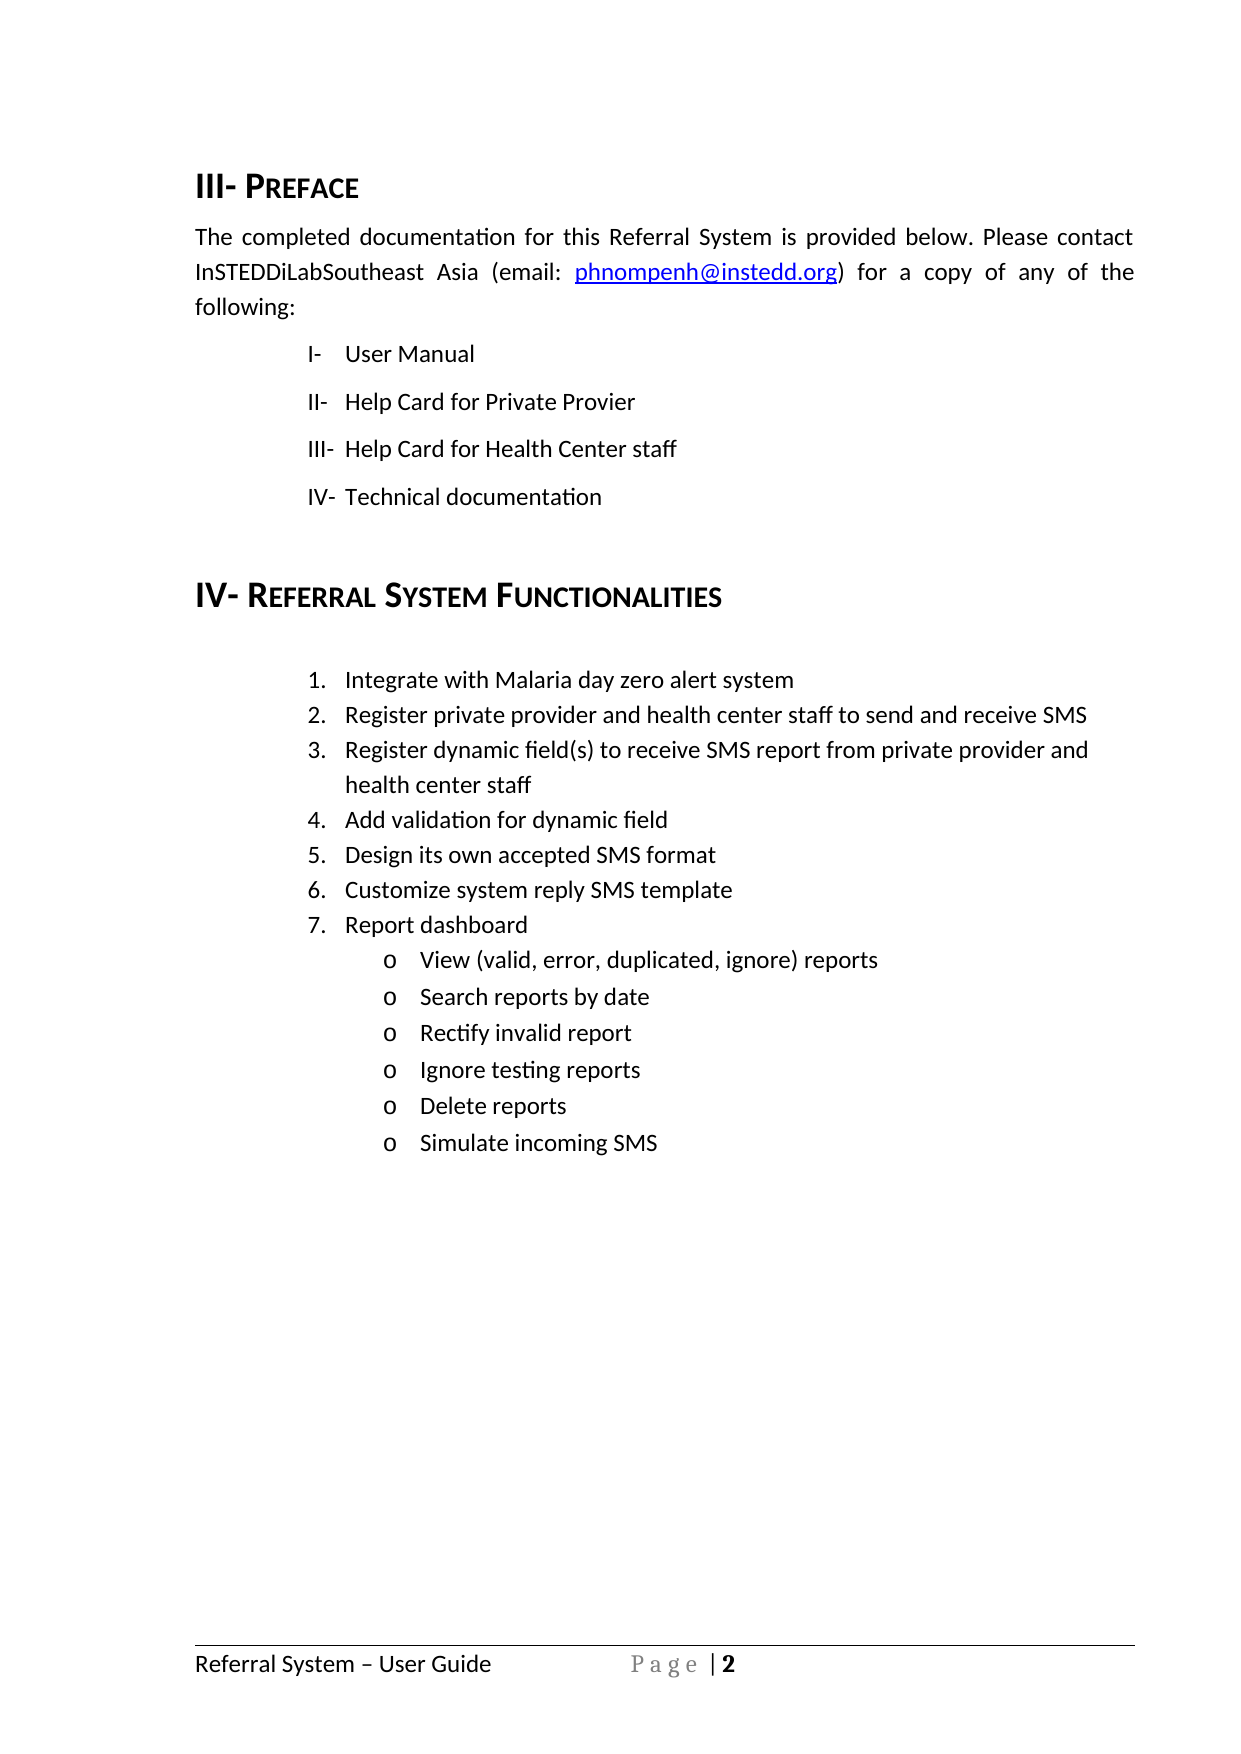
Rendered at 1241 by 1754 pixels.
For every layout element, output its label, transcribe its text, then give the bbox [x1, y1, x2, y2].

list View (valid, error, duplicated, ignore) reports [382, 945, 1135, 976]
list Customize system reply SMS template [307, 875, 1135, 905]
list Add validation for dynamic field [307, 805, 1135, 835]
list User Manual [307, 338, 1135, 369]
list Register dynamic field(s) to receive SMS report from private provider and health center staff [307, 735, 1135, 800]
list Rectify invalid report [382, 1018, 1135, 1049]
list Delete reports [382, 1091, 1135, 1122]
text The completed documentation for this Referral System is provided below. Please contact InSTEDDiLabSoutheast Asia (email: phnompenh@instedd.org) for a copy of any of the following: [195, 221, 1135, 321]
list Help Card for Private Provier [307, 386, 1135, 416]
list Help Card for Health Center staff [307, 433, 1135, 464]
subtitle III- Preface [195, 162, 1135, 208]
list Report dashboard [307, 910, 1135, 940]
subtitle IV- Referral System Functionalities [195, 571, 1135, 617]
list Register private provider and health center staff to send and receive SMS [307, 700, 1135, 730]
list Simulate incoming SMS [382, 1127, 1135, 1159]
list Integrate with Malaria day zero alert system [307, 665, 1135, 695]
list Ignore testing reports [382, 1054, 1135, 1086]
list Design its own accepted SMS format [307, 840, 1135, 870]
list Search reports by date [382, 981, 1135, 1013]
list Technical documentation [307, 481, 1135, 511]
